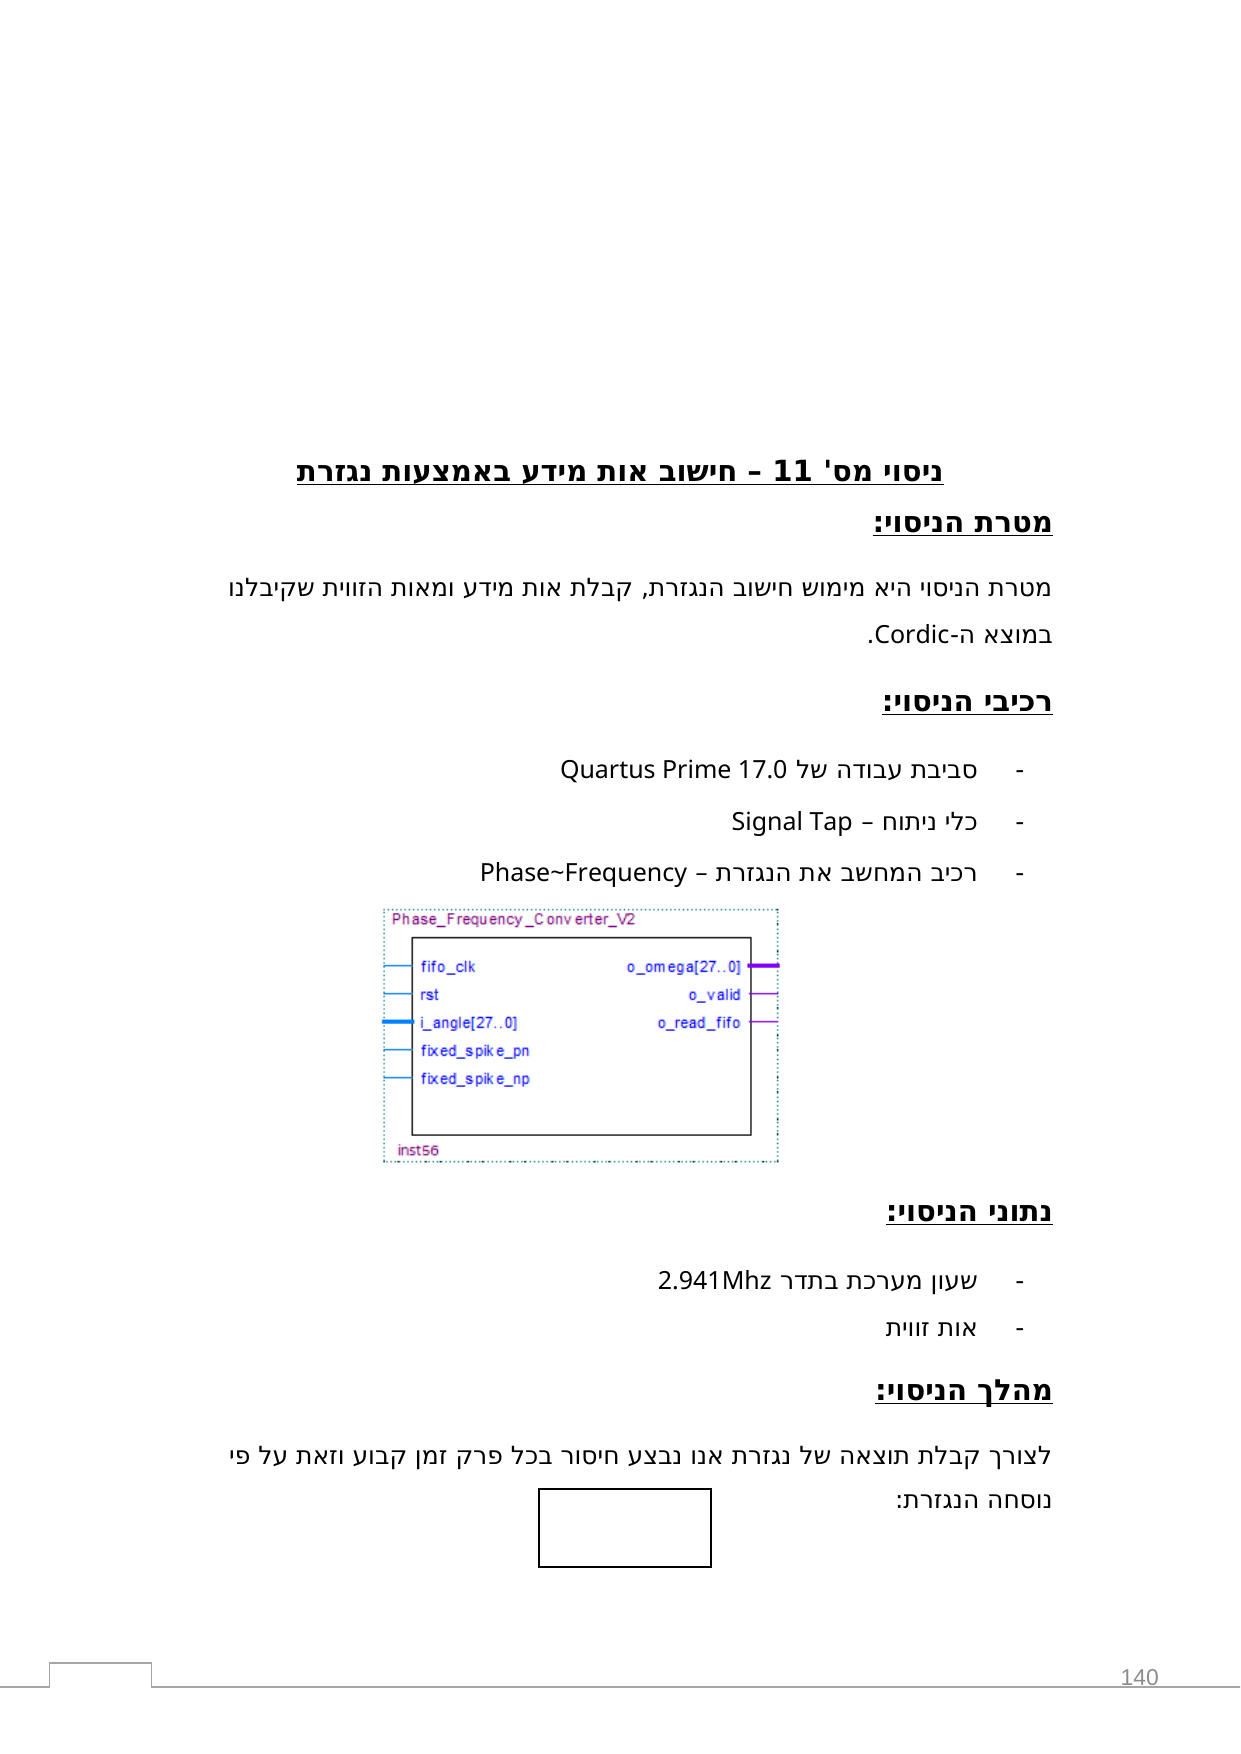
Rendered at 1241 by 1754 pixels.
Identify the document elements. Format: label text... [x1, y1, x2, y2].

text מטרת הניסוי: [187, 506, 1053, 539]
list רכיב המחשב את הנגזרת – Phase~Frequency [187, 854, 1015, 888]
text נתוני הניסוי: [187, 1195, 1053, 1229]
text רכיבי הניסוי: [187, 684, 1053, 718]
text לצורך קבלת תוצאה של נגזרת אנו נבצע חיסור בכל פרק זמן קבוע וזאת על פי נוסחה הנגזרת: [187, 1441, 1053, 1514]
list שעון מערכת בתדר 2.941Mhz [187, 1262, 1015, 1296]
subtitle ניסוי מס' 11 – חישוב אות מידע באמצעות נגזרת [187, 454, 1053, 488]
text מהלך הניסוי: [187, 1374, 1053, 1408]
text מטרת הניסוי היא מימוש חישוב הנגזרת, קבלת אות מידע ומאות הזווית שקיבלנו במוצא ה-Cordic. [187, 573, 1053, 651]
list כלי ניתוח – Signal Tap [187, 803, 1015, 837]
list אות זווית [187, 1313, 1015, 1342]
list סביבת עבודה של Quartus Prime 17.0 [187, 752, 1015, 786]
picture [378, 905, 787, 1164]
